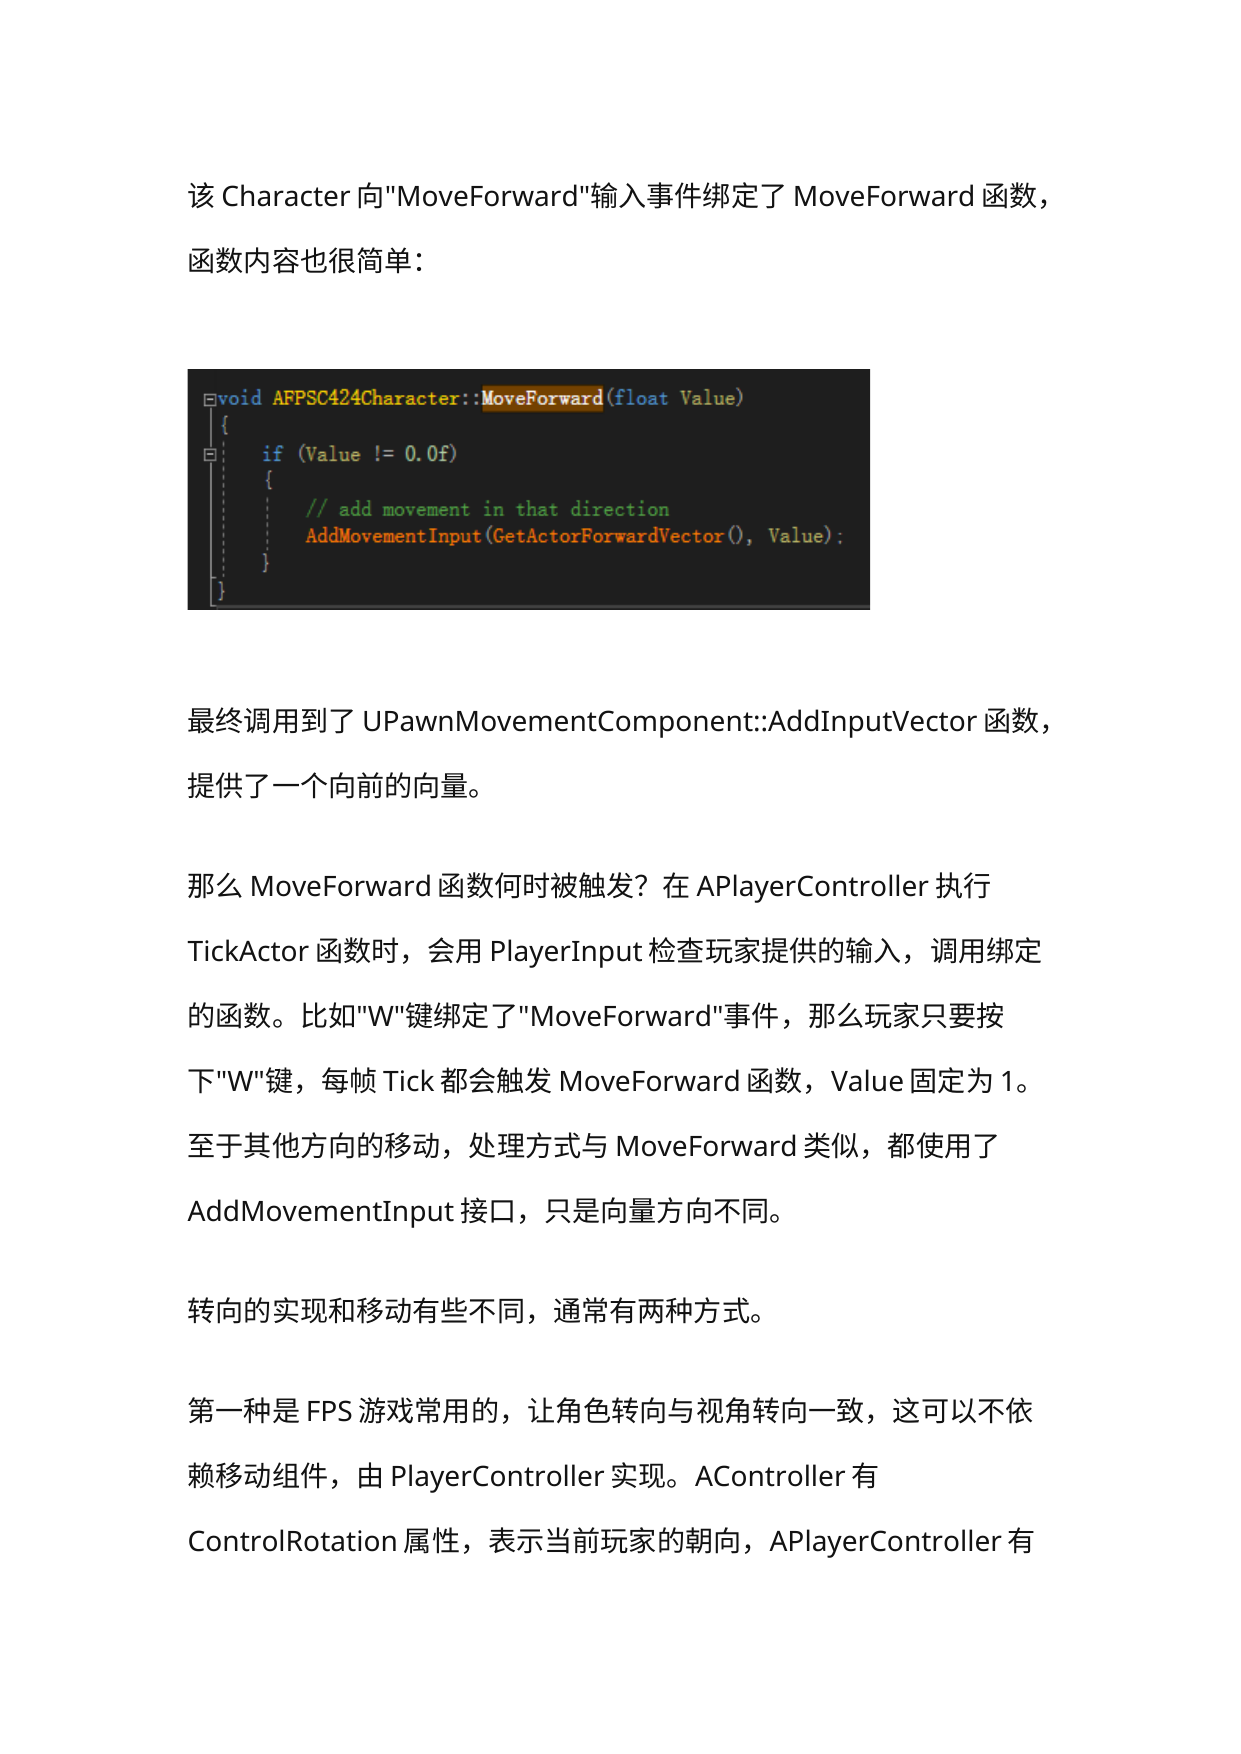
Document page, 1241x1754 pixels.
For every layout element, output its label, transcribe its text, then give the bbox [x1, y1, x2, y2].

text 转向的实现和移动有些不同，通常有两种方式。 [187, 1277, 1053, 1342]
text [187, 1377, 1053, 1572]
text 该Character向"MoveForward"输入事件绑定了MoveForward函数，函数内容也很简单： [187, 162, 1053, 292]
picture [187, 369, 871, 610]
text 那么MoveForward函数何时被触发？在APlayerController执行TickActor函数时，会用PlayerInput检查玩家提供的输入，调用绑定的函数。比如"W"键绑定了"MoveForward"事件，那么玩家只要按下"W"键，每帧Tick都会触发MoveForward函数，Value固定为1。至于其他方向的移动，处理方式与MoveForward类似，都使用了AddMovementInput接口，只是向量方向不同。 [187, 852, 1053, 1242]
text 最终调用到了UPawnMovementComponent::AddInputVector函数，提供了一个向前的向量。 [187, 687, 1053, 817]
